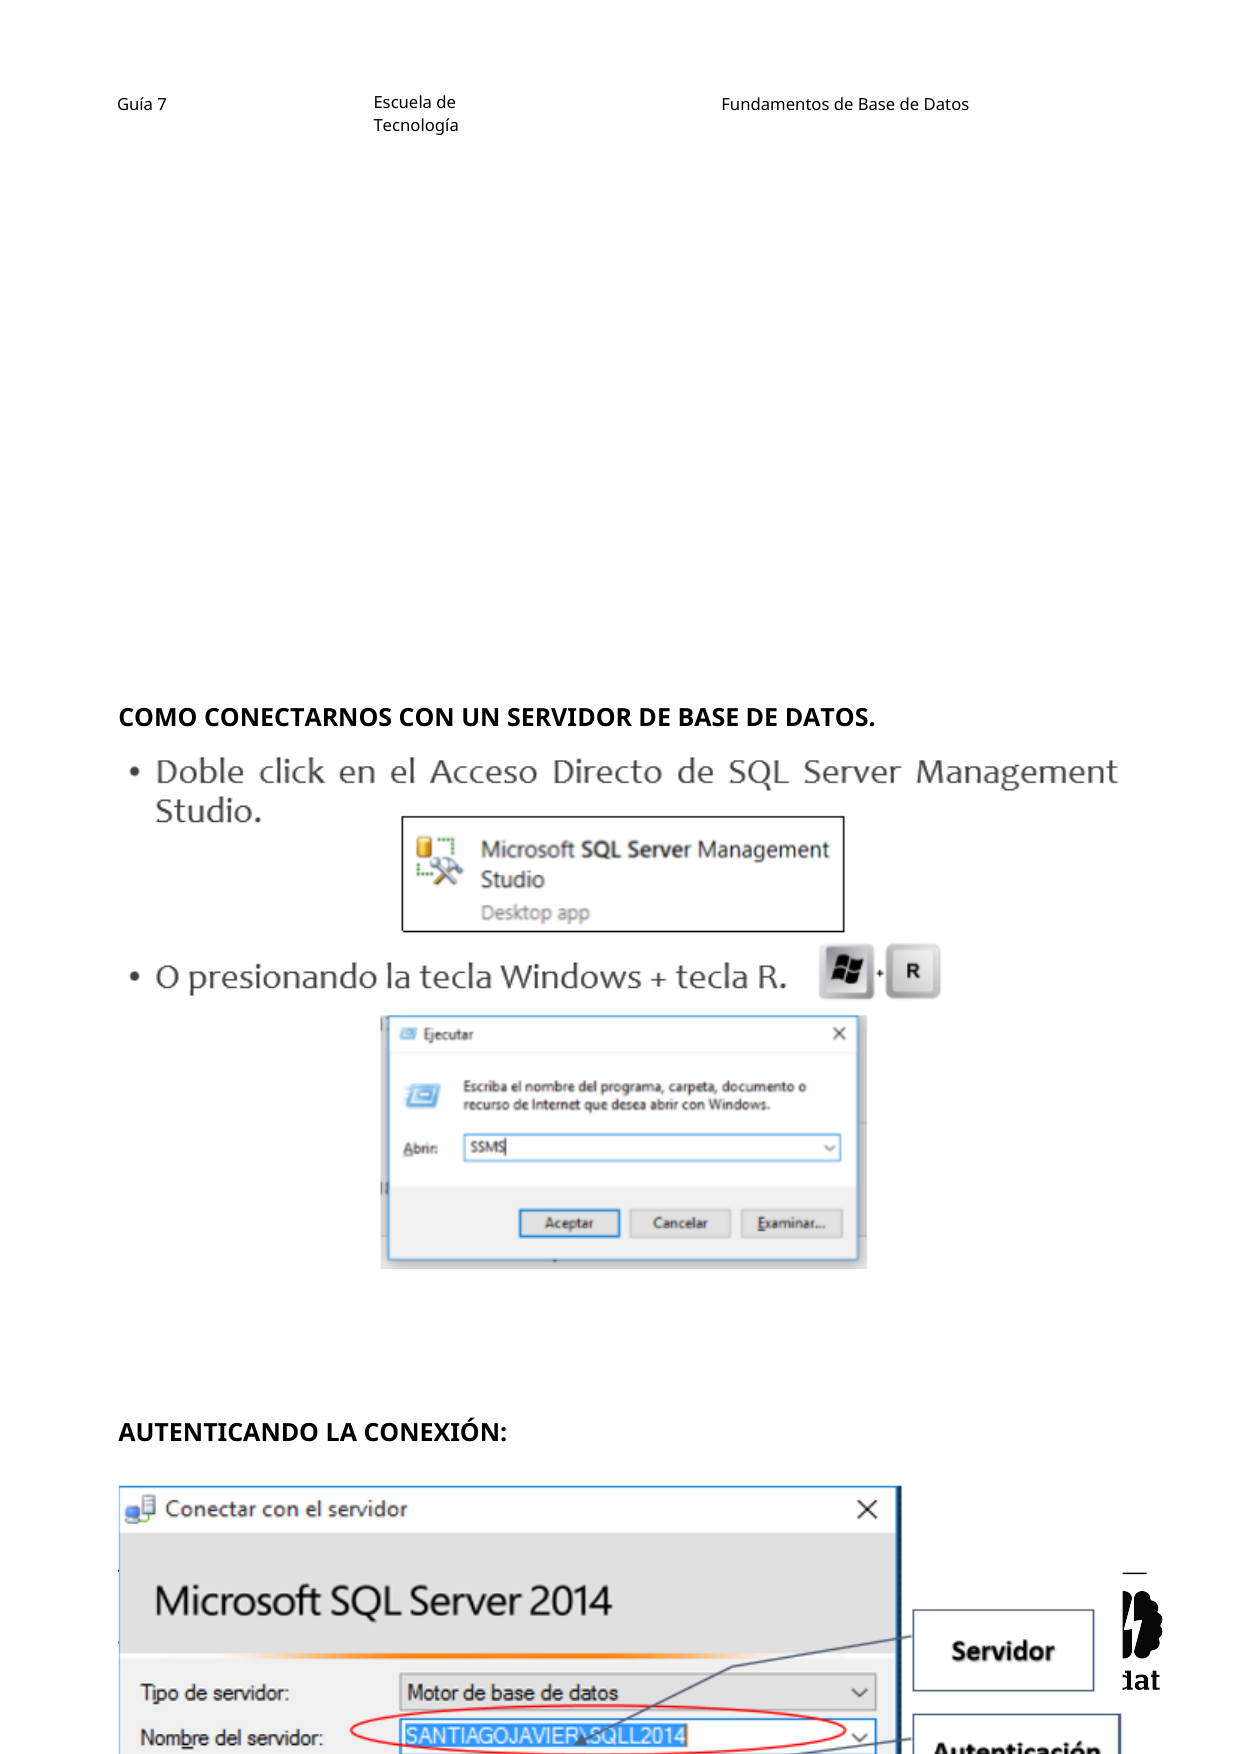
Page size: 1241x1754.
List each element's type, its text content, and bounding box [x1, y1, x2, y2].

picture [118, 1483, 1163, 1754]
text COMO CONECTARNOS CON UN SERVIDOR DE BASE DE DATOS. [118, 700, 1122, 734]
text AUTENTICANDO LA CONEXIÓN: [118, 1415, 1122, 1449]
picture [125, 750, 1123, 1269]
